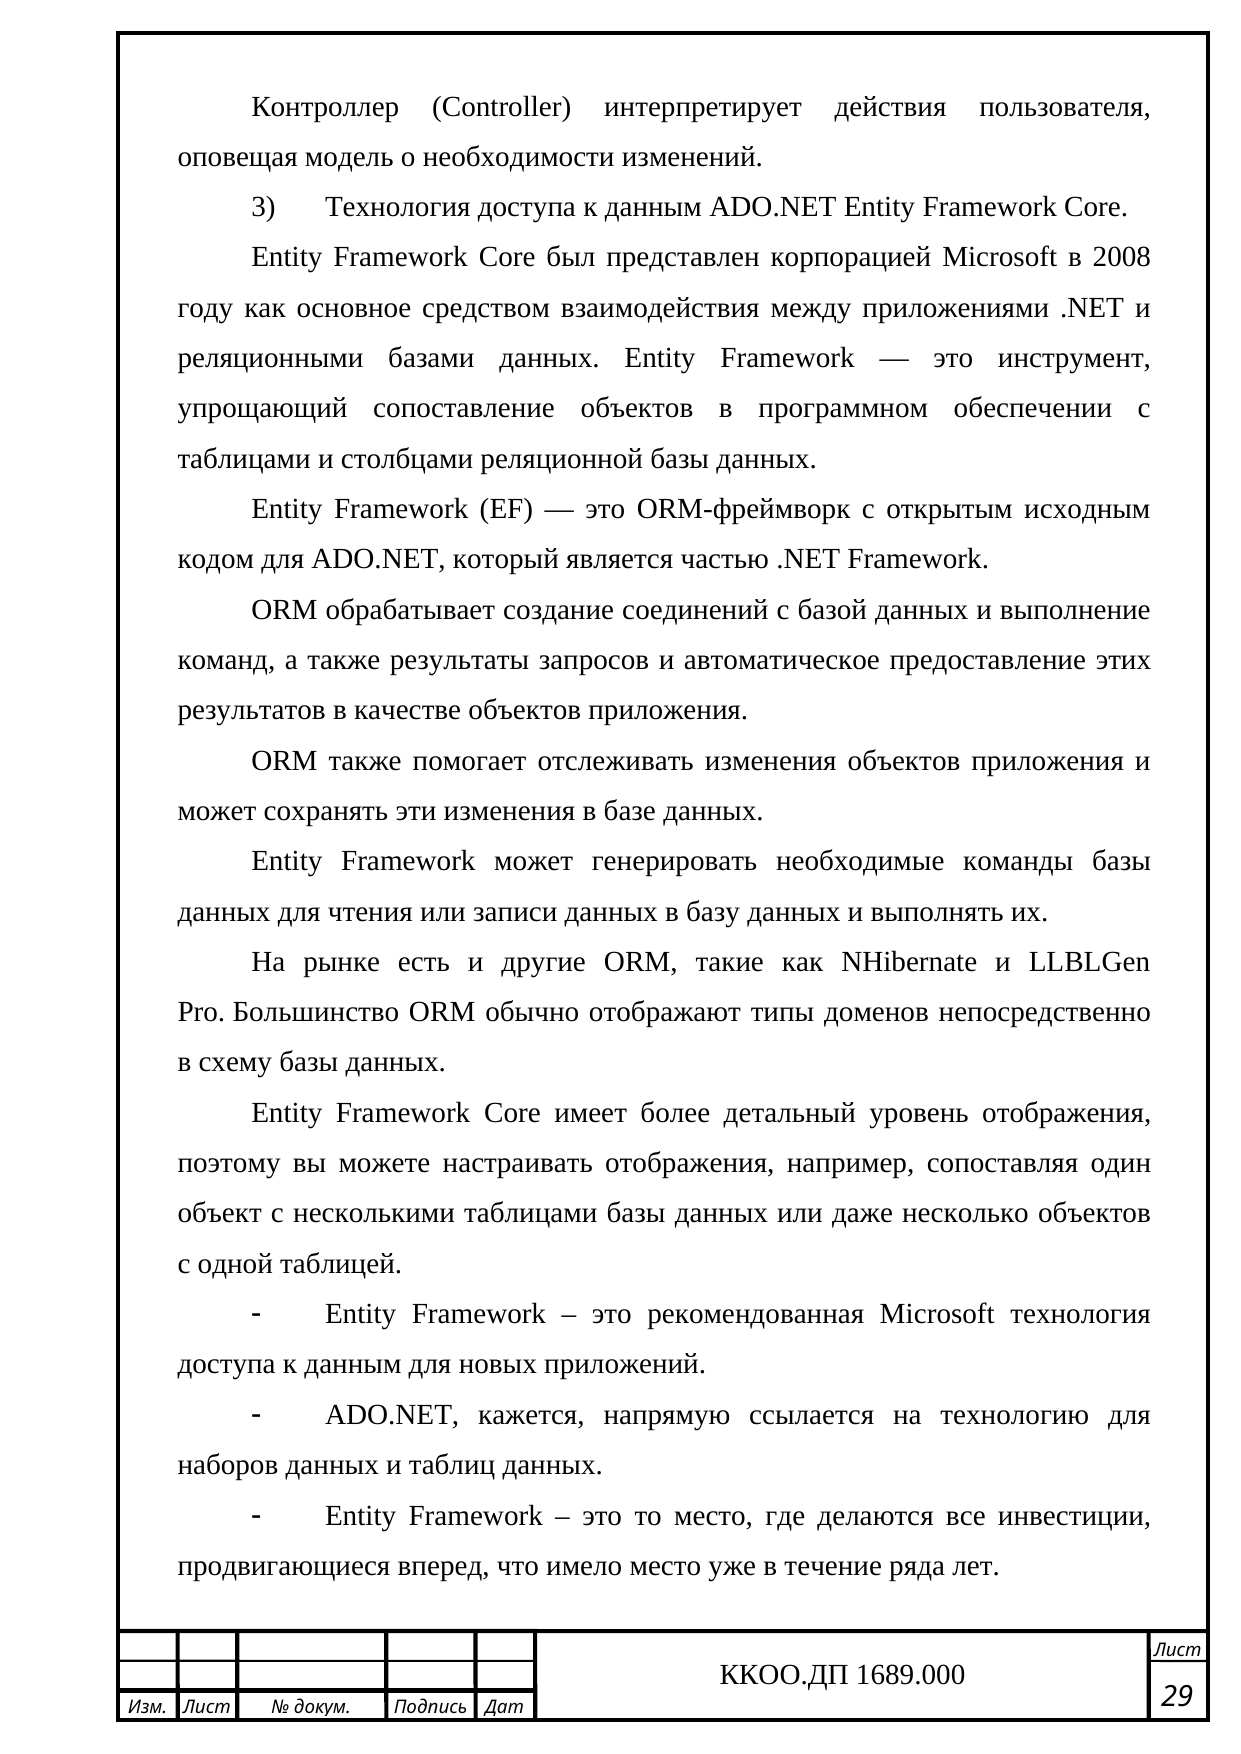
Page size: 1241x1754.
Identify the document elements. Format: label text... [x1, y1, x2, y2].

text ORM обрабатывает создание соединений с базой данных и выполнение команд, а также результаты запросов и автоматическое предоставление этих результатов в качестве объектов приложения. [177, 592, 1152, 726]
text ORM также помогает отслеживать изменения объектов приложения и может сохранять эти изменения в базе данных. [177, 743, 1152, 827]
text ADO.NET, кажется, напрямую ссылается на технологию для наборов данных и таблиц данных. [177, 1397, 1152, 1481]
text Entity Framework – это рекомендованная Microsoft технология доступа к данным для новых приложений. [177, 1296, 1152, 1380]
text Entity Framework Core имеет более детальный уровень отображения, поэтому вы можете настраивать отображения, например, сопоставляя один объект с несколькими таблицами базы данных или даже несколько объектов с одной таблицей. [177, 1095, 1152, 1279]
text Entity Framework – это то место, где делаются все инвестиции, продвигающиеся вперед, что имело место уже в течение ряда лет. [177, 1498, 1152, 1582]
list Технология доступа к данным ADO.NET Entity Framework Core. [177, 189, 1152, 223]
text На рынке есть и другие ORM, такие как NHibernate и LLBLGen Pro. Большинство ORM обычно отображают типы доменов непосредственно в схему базы данных. [177, 944, 1152, 1078]
text Entity Framework Core был представлен корпорацией Microsoft в 2008 году как основное средством взаимодействия между приложениями .NET и реляционными базами данных. Entity Framework — это инструмент, упрощающий сопоставление объектов в программном обеспечении с таблицами и столбцами реляционной базы данных. [177, 239, 1152, 474]
text Entity Framework (EF) — это ORM-фреймворк с открытым исходным кодом для ADO.NET, который является частью .NET Framework. [177, 491, 1152, 575]
text Контроллер (Controller) интерпретирует действия пользователя, оповещая модель о необходимости изменений. [177, 89, 1152, 172]
text Entity Framework может генерировать необходимые команды базы данных для чтения или записи данных в базу данных и выполнять их. [177, 843, 1152, 927]
